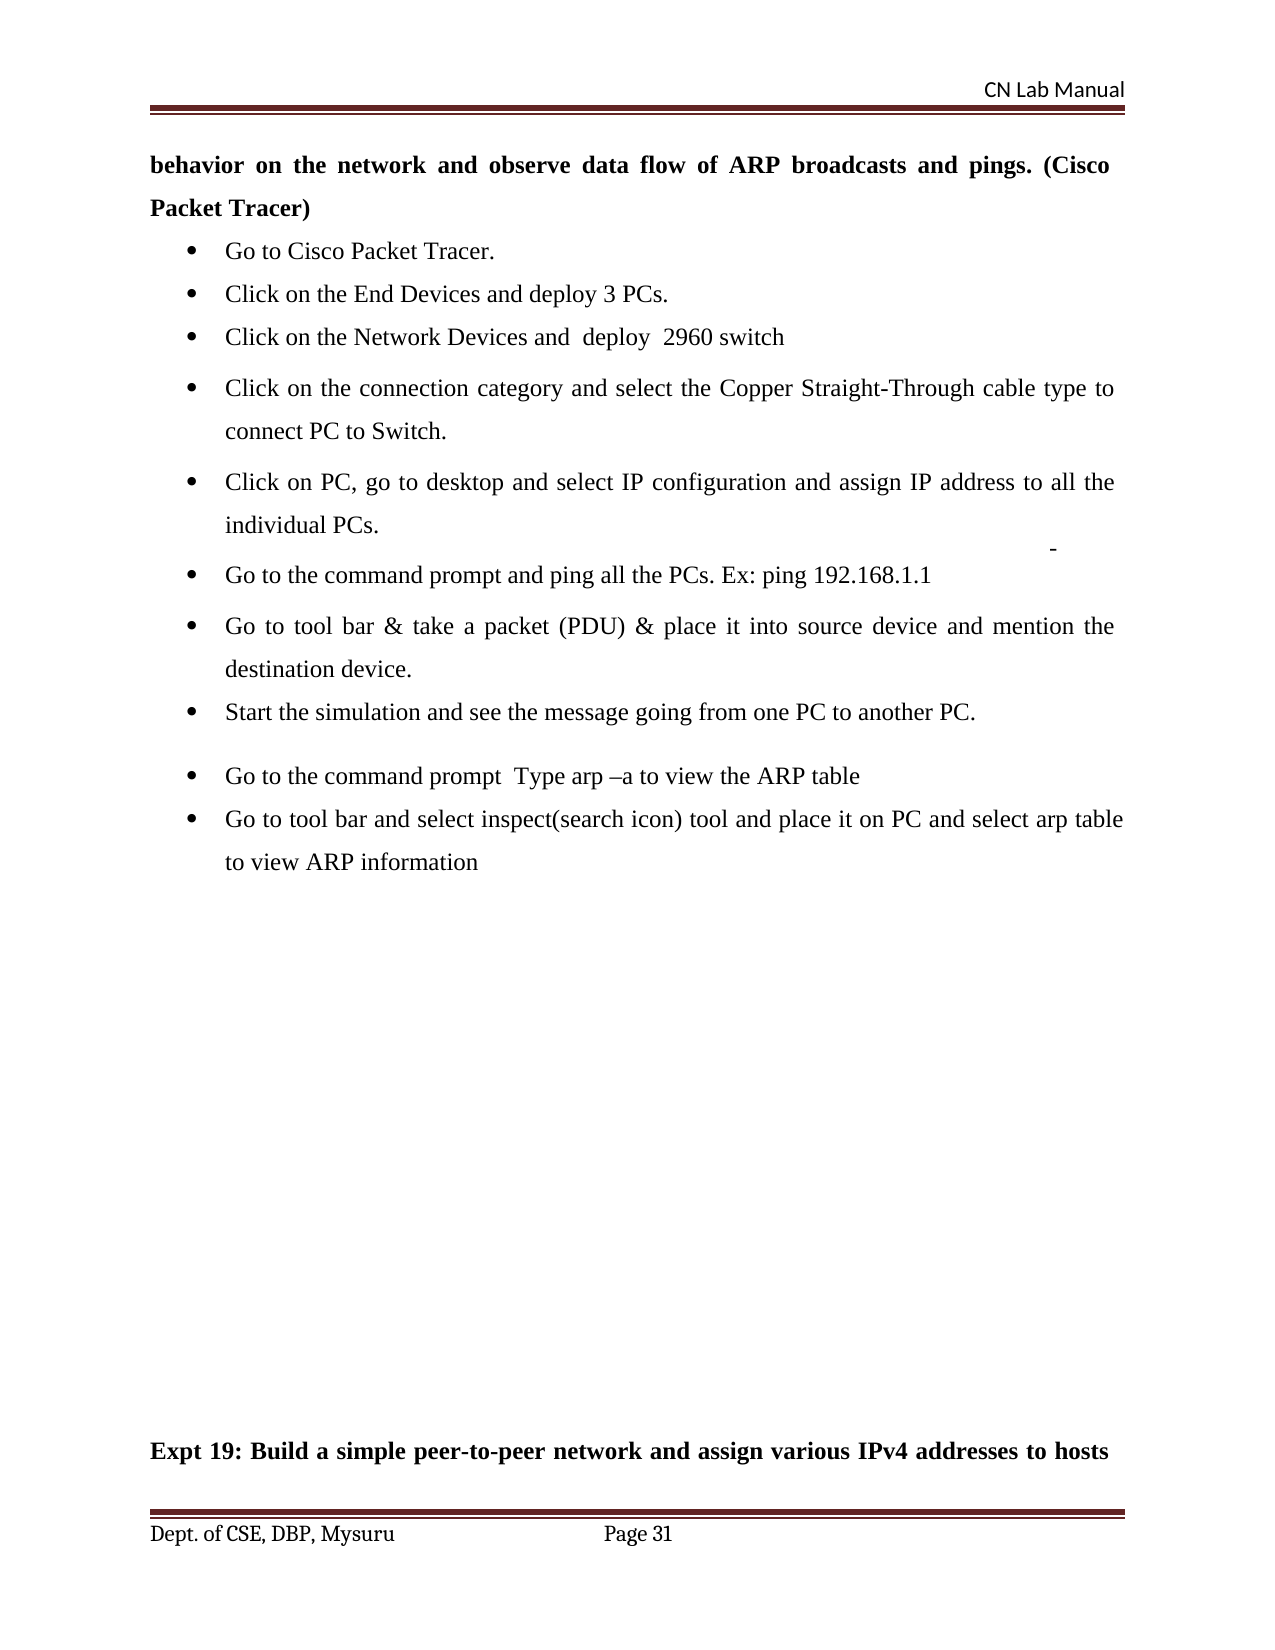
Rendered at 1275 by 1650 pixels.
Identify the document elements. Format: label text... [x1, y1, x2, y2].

list Go to the command prompt Type arp –a to view the ARP table [187, 761, 1116, 790]
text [150, 150, 1111, 222]
list Click on the End Devices and deploy 3 PCs. [187, 279, 1111, 308]
list Go to tool bar and select inspect(search icon) tool and place it on PC and select arp table to view ARP information [187, 804, 1125, 876]
list Click on the connection category and select the Copper Straight-Through cable type to connect PC to Switch. [187, 373, 1116, 445]
list Click on PC, go to desktop and select IP configuration and assign IP address to all the individual PCs. [187, 467, 1116, 538]
list Start the simulation and see the message going from one PC to another PC. [187, 697, 1125, 726]
list Go to tool bar & take a packet (PDU) & place it into source device and mention the destination device. [187, 611, 1116, 683]
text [150, 1436, 1111, 1465]
list Go to Cisco Packet Tracer. [187, 236, 1125, 265]
list Click on the Network Devices and deploy 2960 switch [187, 322, 1111, 351]
list Go to the command prompt and ping all the PCs. Ex: ping 192.168.1.1 [187, 560, 1116, 589]
